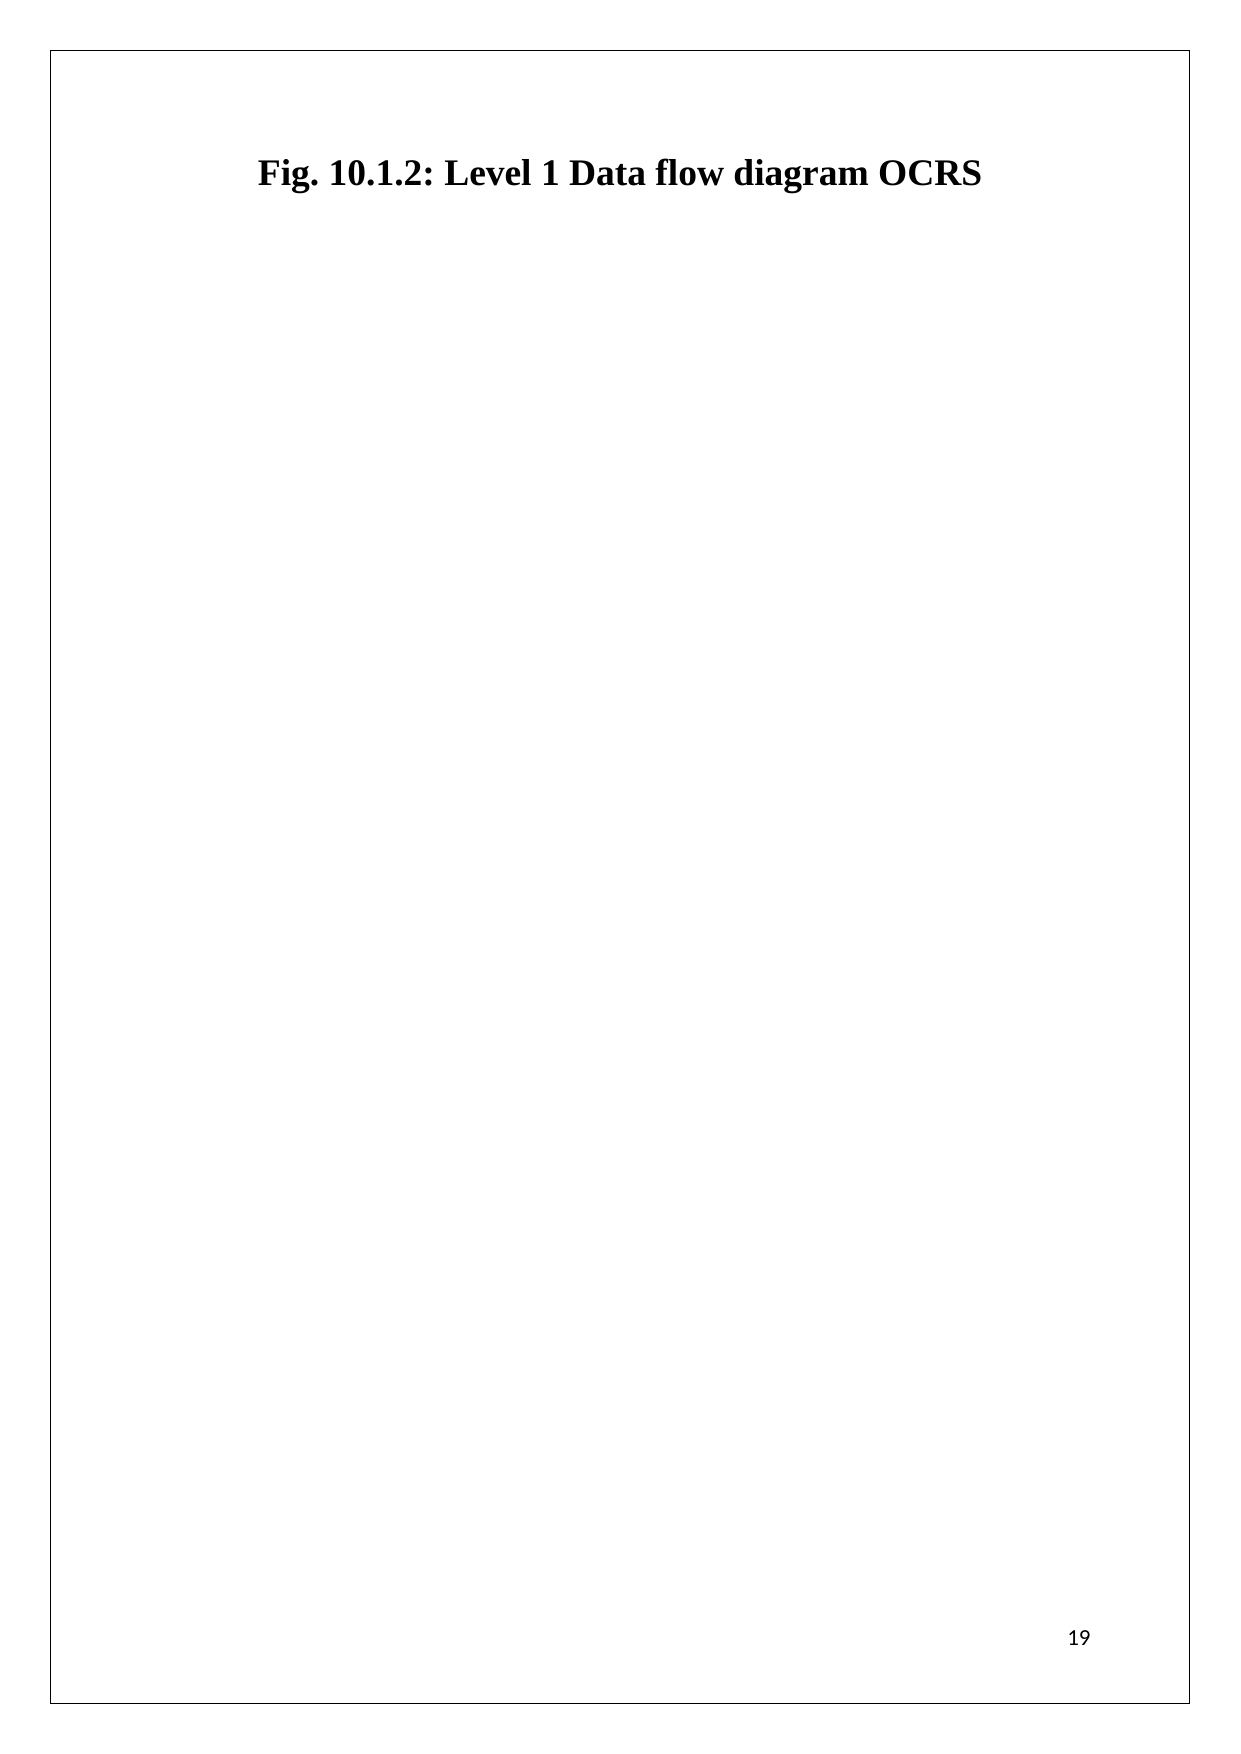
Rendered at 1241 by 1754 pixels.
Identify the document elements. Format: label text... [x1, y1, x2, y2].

text Fig. 10.1.2: Level 1 Data flow diagram OCRS [150, 150, 1090, 193]
